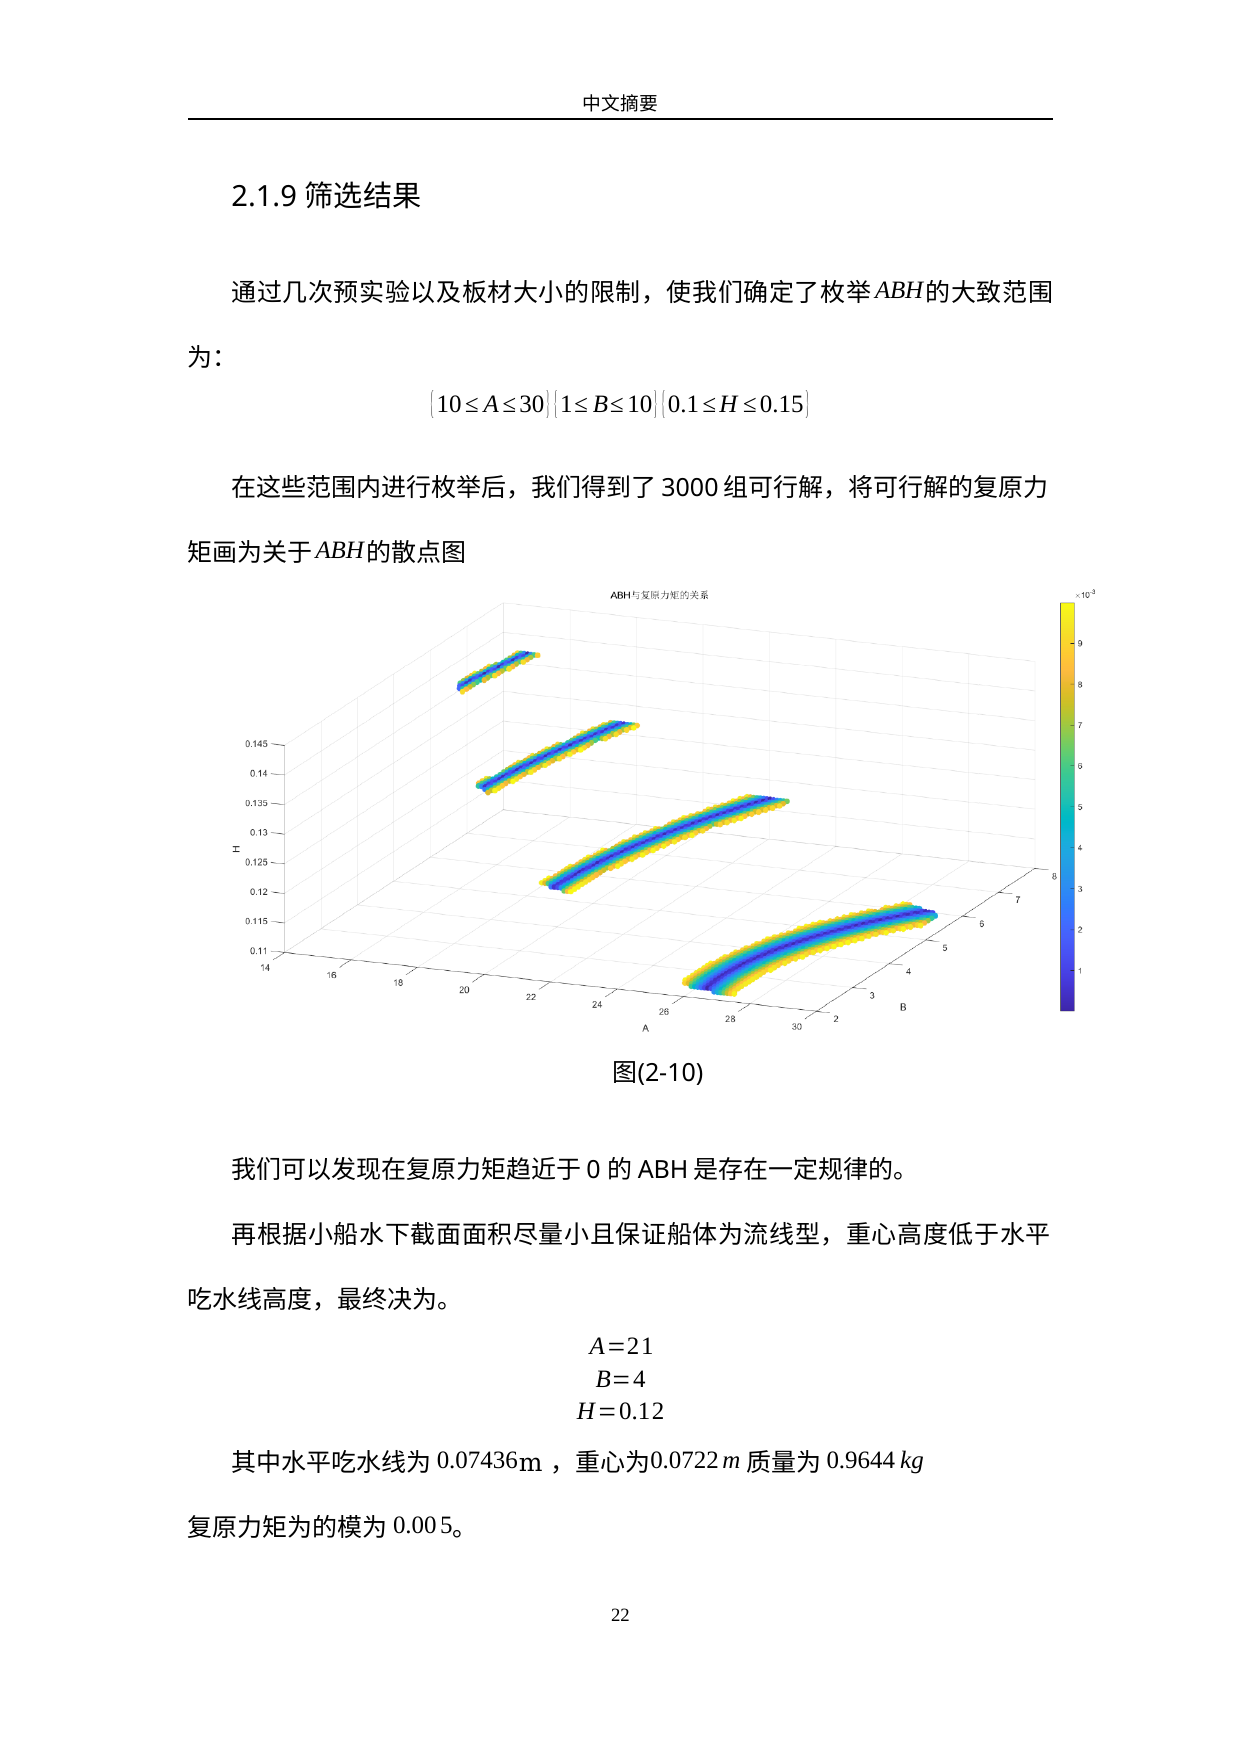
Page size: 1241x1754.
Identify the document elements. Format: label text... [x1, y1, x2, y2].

text 其中水平吃水线为 m ，重心为 质量为 [187, 1428, 1053, 1493]
subtitle 2.1.9 筛选结果 [187, 162, 1053, 227]
text 通过几次预实验以及板材大小的限制，使我们确定了枚举的大致范围为： [187, 258, 1053, 388]
text 图(2-10) [187, 1038, 1053, 1103]
picture [231, 588, 1096, 1032]
text 复原力矩为的模为 。 [187, 1493, 1053, 1558]
text 再根据小船水下截面面积尽量小且保证船体为流线型，重心高度低于水平吃水线高度，最终决为。 [187, 1200, 1053, 1330]
text 在这些范围内进行枚举后，我们得到了3000组可行解，将可行解的复原力矩画为关于的散点图 [187, 453, 1053, 583]
text 我们可以发现在复原力矩趋近于0 的 ABH是存在一定规律的。 [187, 1135, 1053, 1200]
